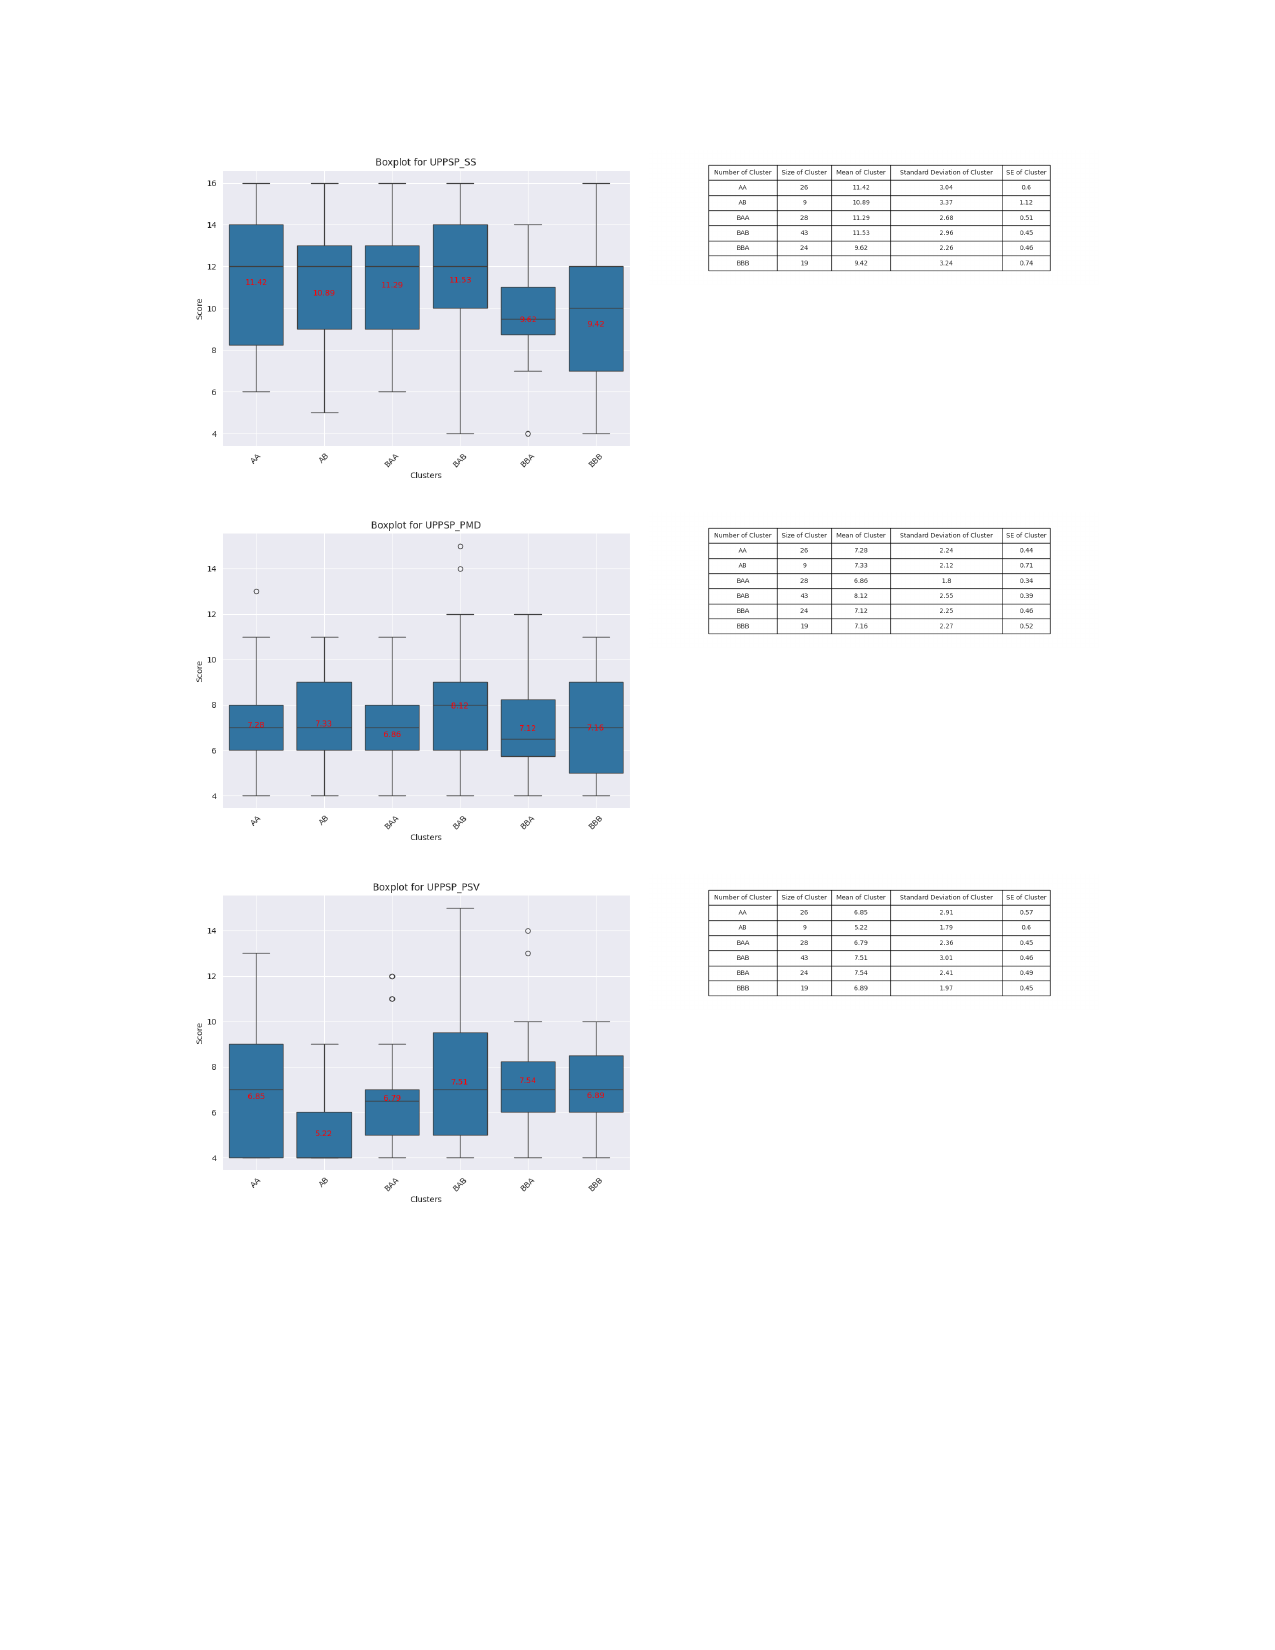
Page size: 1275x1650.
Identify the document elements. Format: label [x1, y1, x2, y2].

picture [648, 512, 1099, 648]
picture [187, 150, 638, 488]
table_cell [176, 512, 637, 874]
picture [648, 150, 1099, 285]
picture [648, 874, 1099, 1010]
picture [187, 512, 638, 850]
picture [187, 874, 638, 1212]
table_cell [638, 150, 1099, 512]
table_cell [176, 150, 637, 512]
table_cell [638, 512, 1099, 874]
table_cell [176, 874, 637, 1237]
table_cell [638, 874, 1099, 1237]
